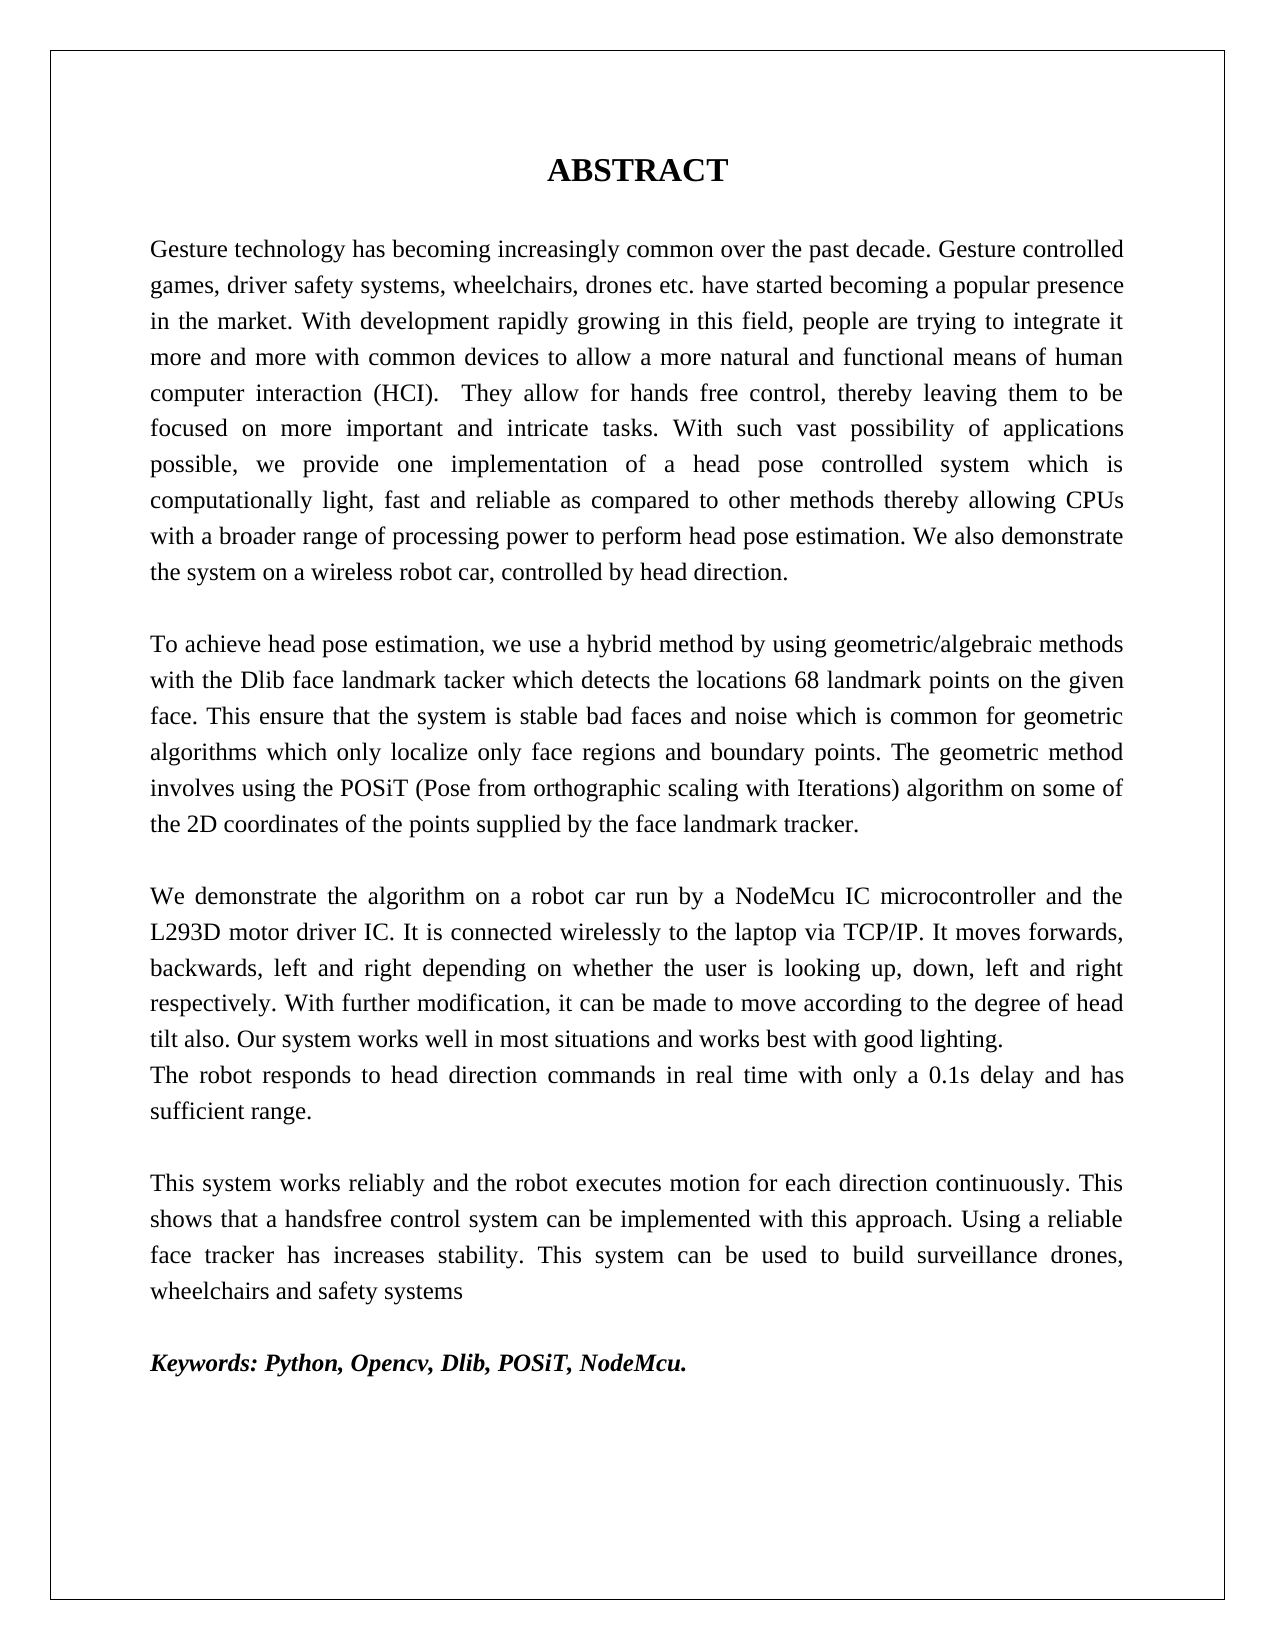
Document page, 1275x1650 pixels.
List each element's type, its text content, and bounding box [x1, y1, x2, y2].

text We demonstrate the algorithm on a robot car run by a NodeMcu IC microcontroller and the L293D motor driver IC. It is connected wirelessly to the laptop via TCP/IP. It moves forwards, backwards, left and right depending on whether the user is looking up, down, left and right respectively. With further modification, it can be made to move according to the degree of head tilt also. Our system works well in most situations and works best with good lighting. [150, 881, 1125, 1053]
text The robot responds to head direction commands in real time with only a 0.1s delay and has sufficient range. [150, 1060, 1125, 1125]
text This system works reliably and the robot executes motion for each direction continuously. This shows that a handsfree control system can be implemented with this approach. Using a reliable face tracker has increases stability. This system can be used to build surveillance drones, wheelchairs and safety systems [150, 1168, 1125, 1305]
text Gesture technology has becoming increasingly common over the past decade. Gesture controlled games, driver safety systems, wheelchairs, drones etc. have started becoming a popular presence in the market. With development rapidly growing in this field, people are trying to integrate it more and more with common devices to allow a more natural and functional means of human computer interaction (HCI). They allow for hands free control, thereby leaving them to be focused on more important and intricate tasks. With such vast possibility of applications possible, we provide one implementation of a head pose controlled system which is computationally light, fast and reliable as compared to other methods thereby allowing CPUs with a broader range of processing power to perform head pose estimation. We also demonstrate the system on a wireless robot car, controlled by head direction. [150, 234, 1125, 586]
text ABSTRACT [150, 150, 1125, 188]
text Keywords: Python, Opencv, Dlib, POSiT, NodeMcu. [150, 1348, 1125, 1377]
text To achieve head pose estimation, we use a hybrid method by using geometric/algebraic methods with the Dlib face landmark tacker which detects the locations 68 landmark points on the given face. This ensure that the system is stable bad faces and noise which is common for geometric algorithms which only localize only face regions and boundary points. The geometric method involves using the POSiT (Pose from orthographic scaling with Iterations) algorithm on some of the 2D coordinates of the points supplied by the face landmark tracker. [150, 629, 1125, 838]
